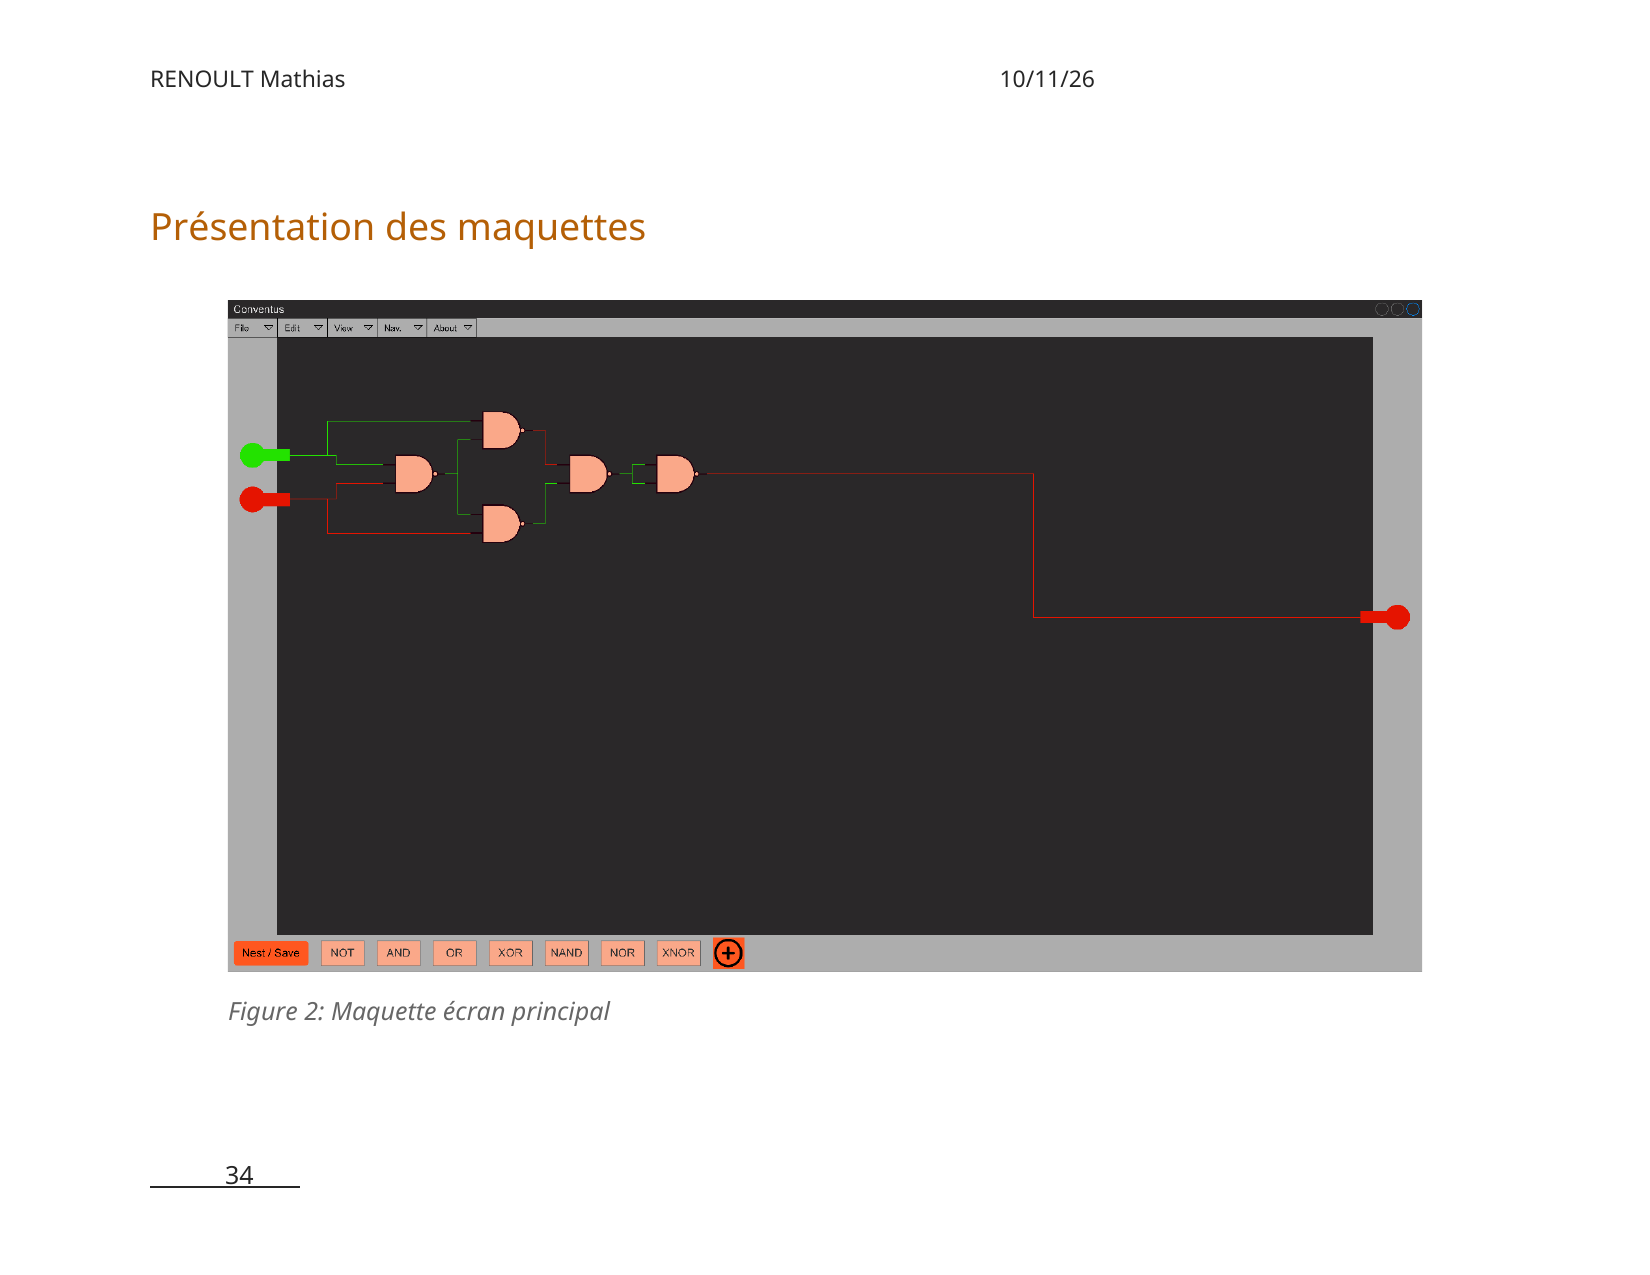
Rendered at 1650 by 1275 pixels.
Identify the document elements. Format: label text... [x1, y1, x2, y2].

picture [227, 300, 1423, 972]
text Présentation des maquettes [150, 200, 1500, 251]
